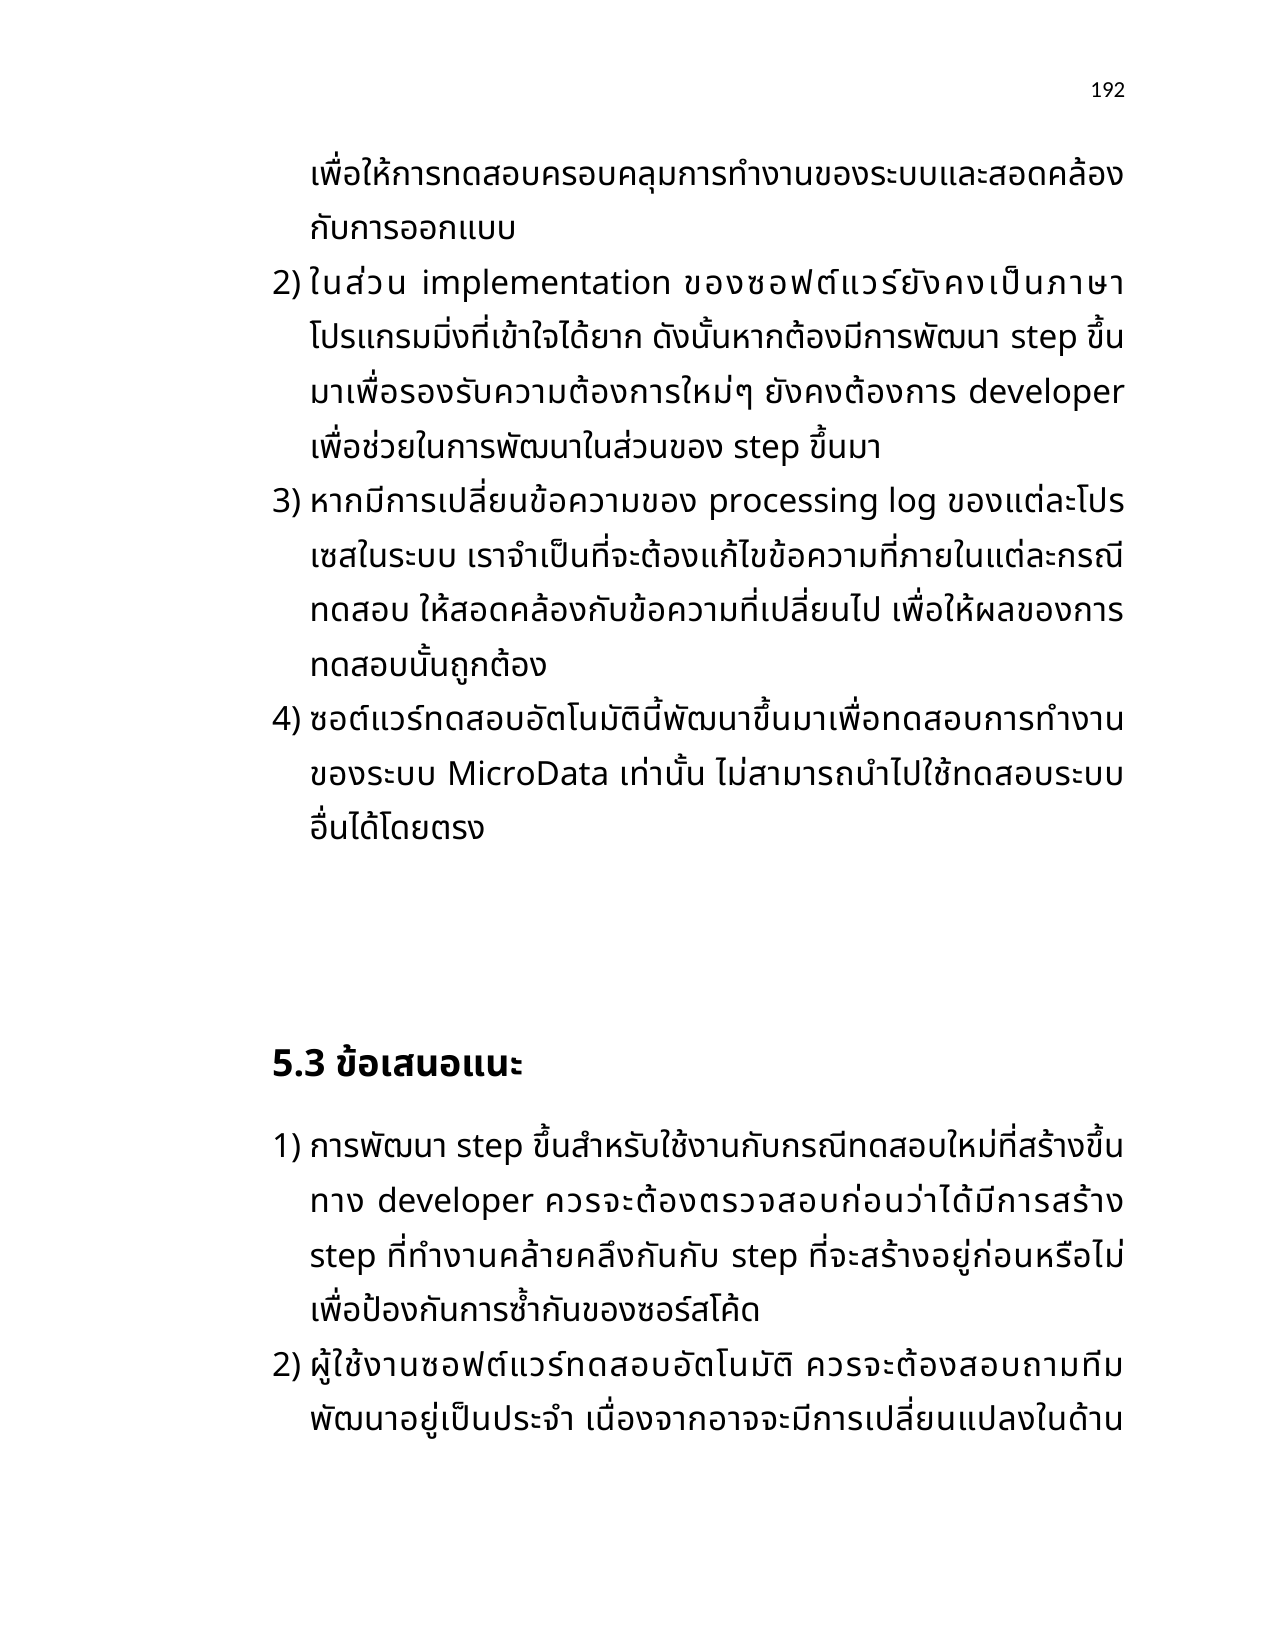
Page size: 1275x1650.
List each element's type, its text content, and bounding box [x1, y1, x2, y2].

list การพัฒนา step ขึ้นสำหรับใช้งานกับกรณีทดสอบใหม่ที่สร้างขึ้น ทาง developer ควรจะต้องตรวจสอบก่อนว่าได้มีการสร้าง step ที่ทำงานคล้ายคลึงกันกับ step ที่จะสร้างอยู่ก่อนหรือไม่ เพื่อป้องกันการซ้ำกันของซอร์สโค้ด [272, 1122, 1125, 1336]
list ในส่วน implementation ของซอฟต์แวร์ยังคงเป็นภาษาโปรแกรมมิ่งที่เข้าใจได้ยาก ดังนั้นหากต้องมีการพัฒนา step ขึ้นมาเพื่อรองรับความต้องการใหม่ๆ ยังคงต้องการ developer เพื่อช่วยในการพัฒนาในส่วนของ step ขึ้นมา [272, 259, 1125, 473]
list หากมีการเปลี่ยนข้อความของ processing log ของแต่ละโปรเซสในระบบ เราจำเป็นที่จะต้องแก้ไขข้อความที่ภายในแต่ละกรณีทดสอบ ให้สอดคล้องกับข้อความที่เปลี่ยนไป เพื่อให้ผลของการทดสอบนั้นถูกต้อง [272, 477, 1125, 691]
text 5.3 ข้อเสนอแนะ [272, 1036, 1125, 1093]
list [272, 150, 1125, 255]
list ซอต์แวร์ทดสอบอัตโนมัตินี้พัฒนาขึ้นมาเพื่อทดสอบการทำงานของระบบ MicroData เท่านั้น ไม่สามารถนำไปใช้ทดสอบระบบอื่นได้โดยตรง [272, 695, 1125, 854]
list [272, 1340, 1125, 1445]
